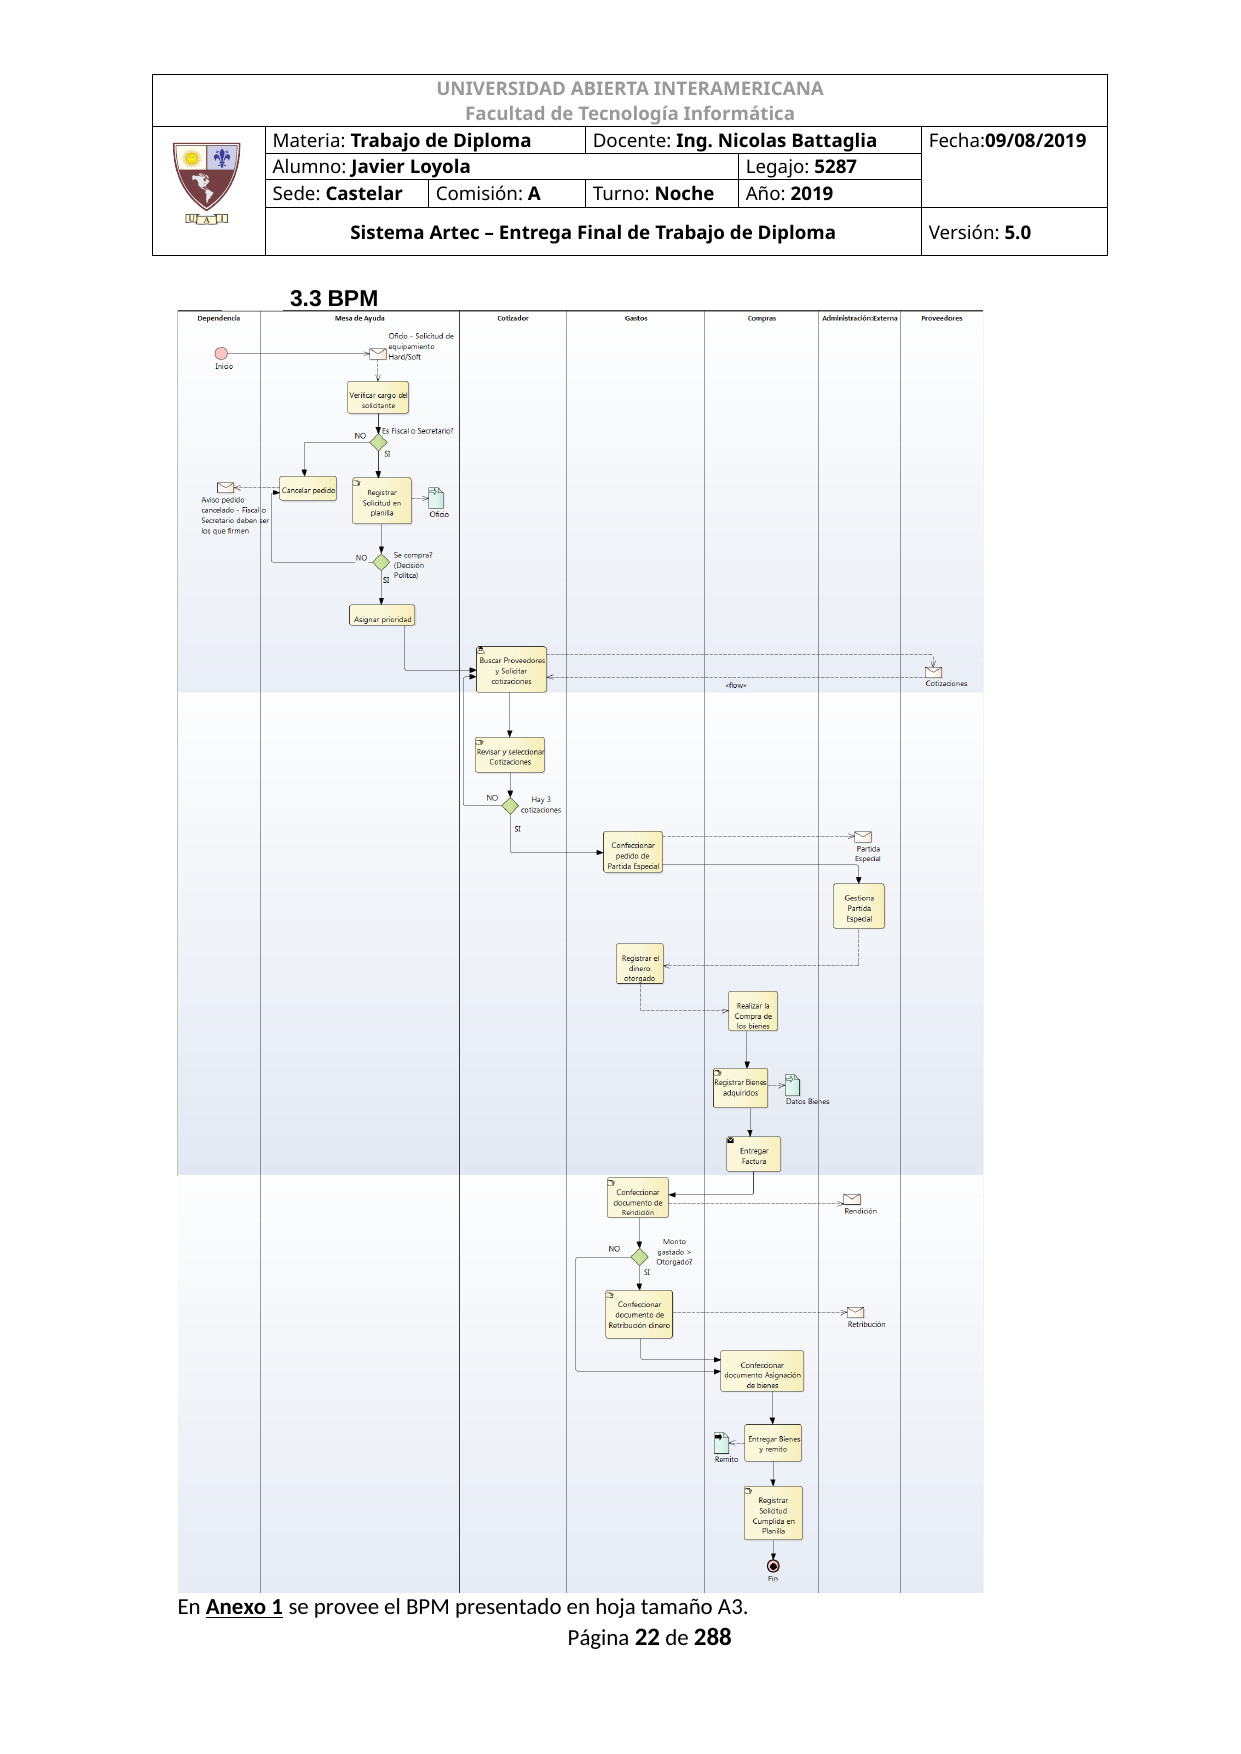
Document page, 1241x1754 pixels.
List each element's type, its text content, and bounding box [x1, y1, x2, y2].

list BPM [290, 284, 1122, 311]
picture [157, 136, 257, 228]
picture [177, 310, 984, 1593]
text En Anexo 1 se provee el BPM presentado en hoja tamaño A3. [177, 1592, 1122, 1620]
